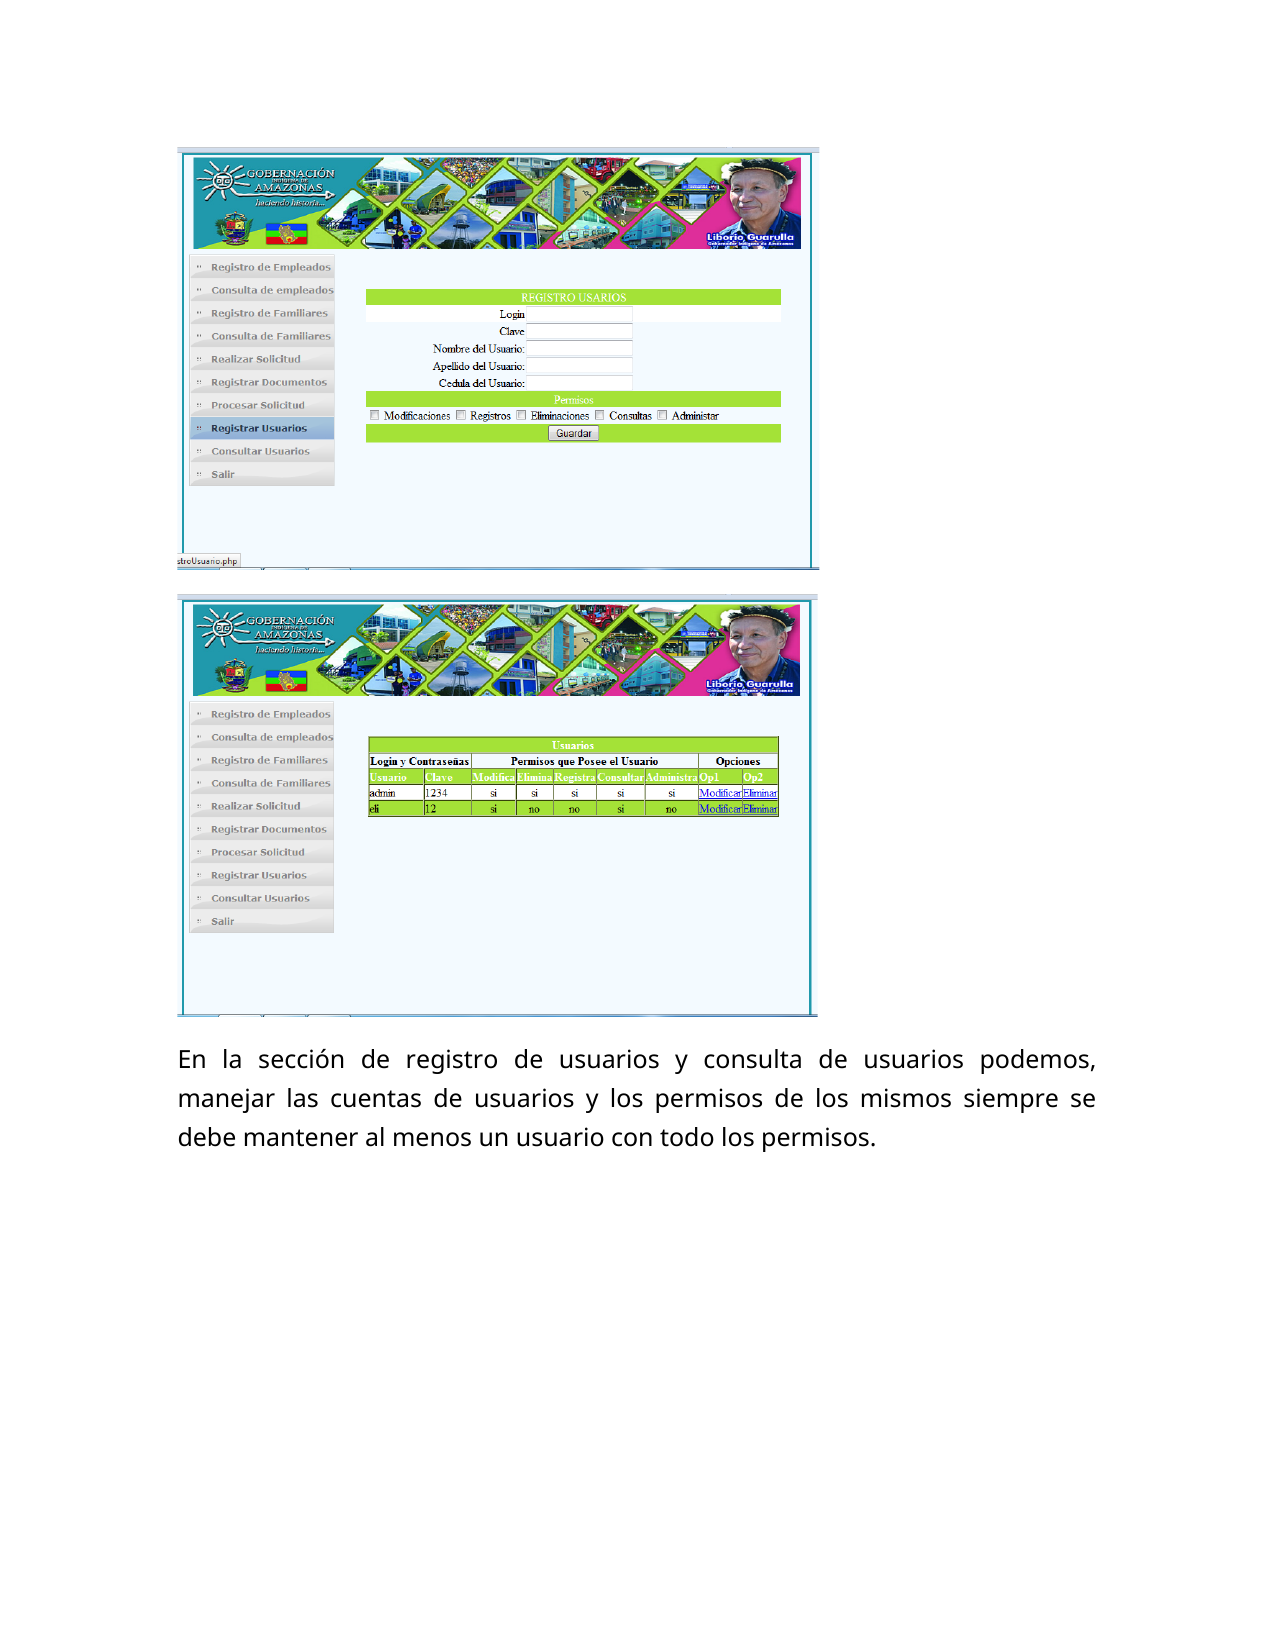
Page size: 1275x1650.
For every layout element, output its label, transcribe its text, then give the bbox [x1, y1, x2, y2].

picture [177, 594, 818, 1017]
text En la sección de registro de usuarios y consulta de usuarios podemos, manejar las cuentas de usuarios y los permisos de los mismos siempre se debe mantener al menos un usuario con todo los permisos. [177, 1041, 1098, 1154]
picture [177, 147, 820, 570]
